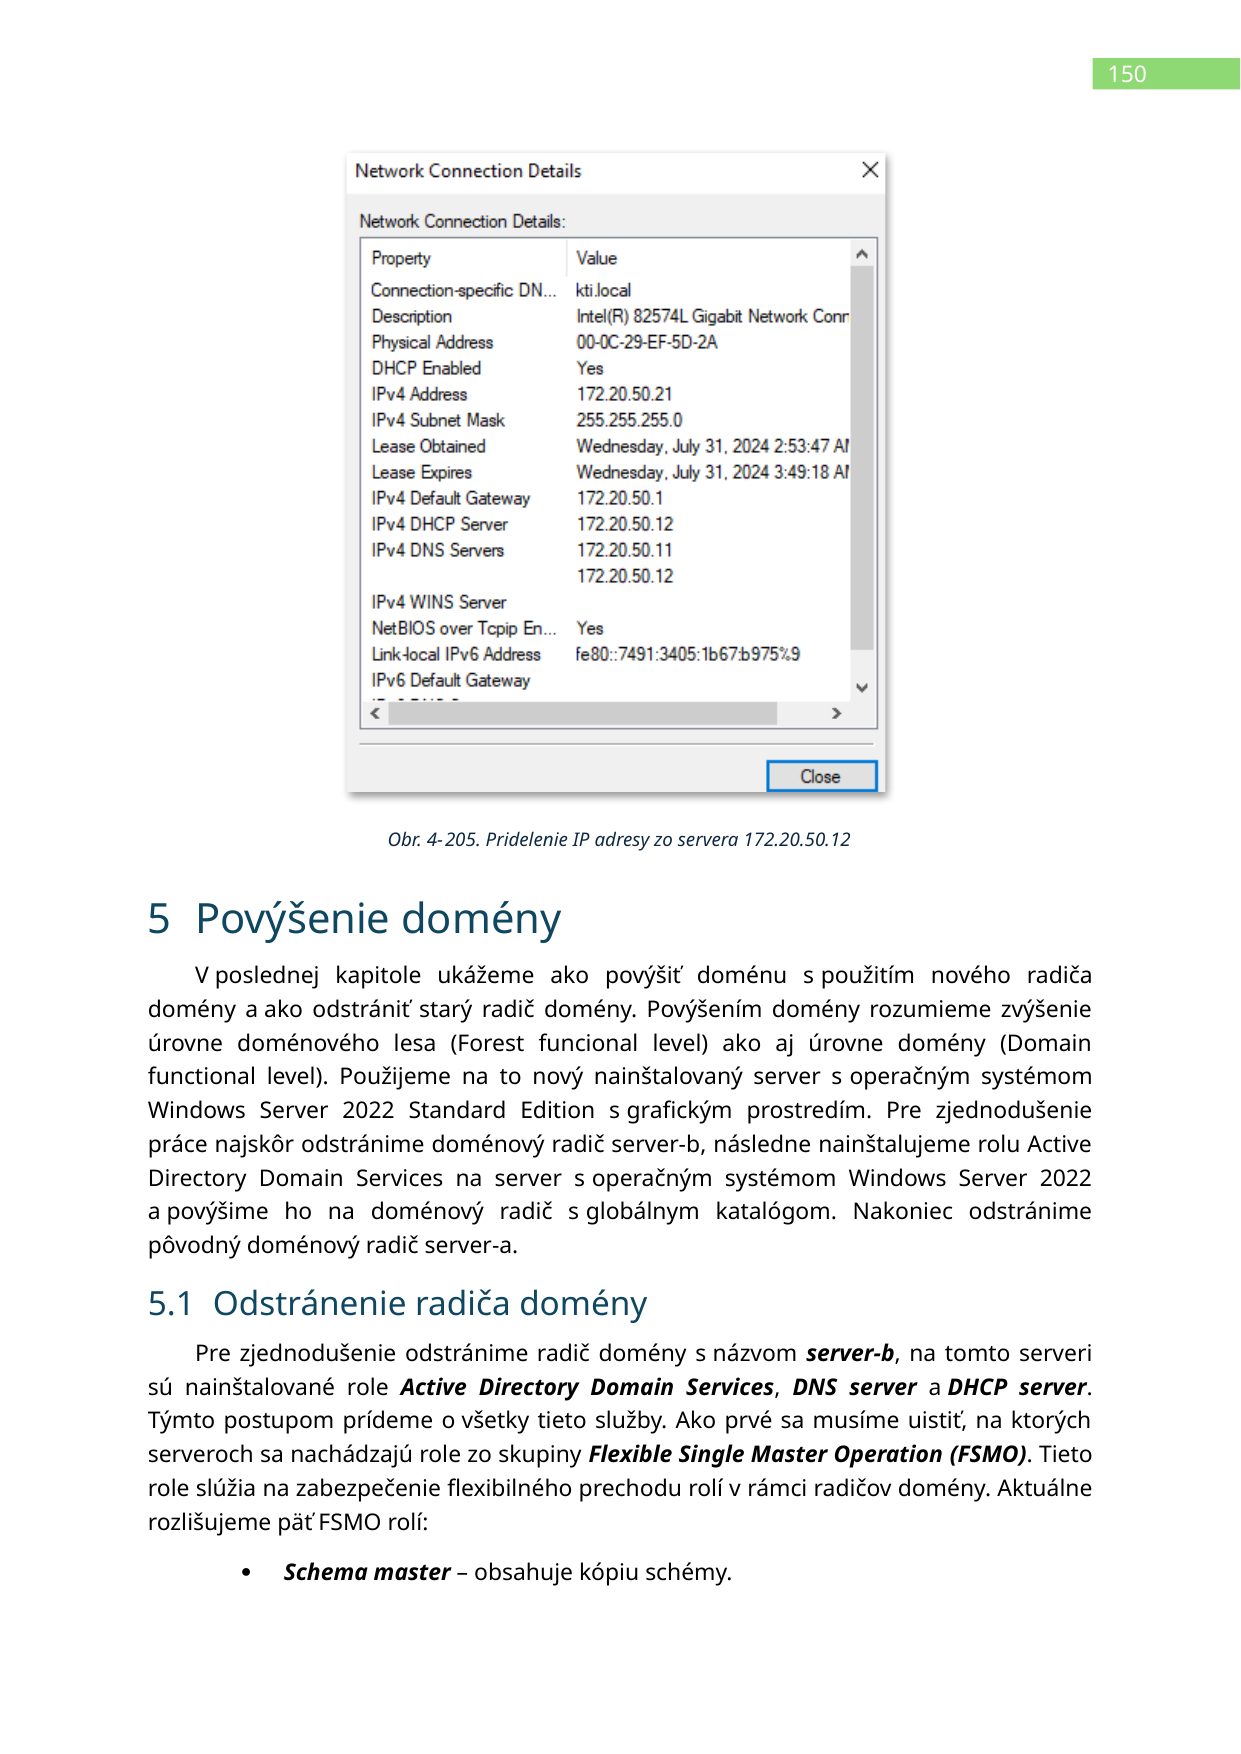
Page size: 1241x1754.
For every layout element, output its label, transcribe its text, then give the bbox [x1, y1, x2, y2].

text V poslednej kapitole ukážeme ako povýšiť doménu s použitím nového radiča domény a ako odstrániť starý radič domény. Povýšením domény rozumieme zvýšenie úrovne doménového lesa (Forest funcional level) ako aj úrovne domény (Domain functional level). Použijeme na to nový nainštalovaný server s operačným systémom Windows Server 2022 Standard Edition s grafickým prostredím. Pre zjednodušenie práce najskôr odstránime doménový radič server-b, následne nainštalujeme rolu Active Directory Domain Services na server s operačným systémom Windows Server 2022 a povýšime ho na doménový radič s globálnym katalógom. Nakoniec odstránime pôvodný doménový radič server-a. [148, 959, 1093, 1260]
list Schema master – obsahuje kópiu schémy. [242, 1556, 1093, 1587]
subtitle Odstránenie radiča domény [148, 1279, 1093, 1325]
text Pre zjednodušenie odstránime radič domény s názvom server-b, na tomto serveri sú nainštalované role Active Directory Domain Services, DNS server a DHCP server. Týmto postupom prídeme o všetky tieto služby. Ako prvé sa musíme uistiť, na ktorých serveroch sa nachádzajú role zo skupiny Flexible Single Master Operation (FSMO). Tieto role slúžia na zabezpečenie flexibilného prechodu rolí v rámci radičov domény. Aktuálne rozlišujeme päť FSMO rolí: [148, 1337, 1093, 1537]
subtitle Povýšenie domény [148, 889, 1093, 946]
picture [346, 153, 886, 792]
